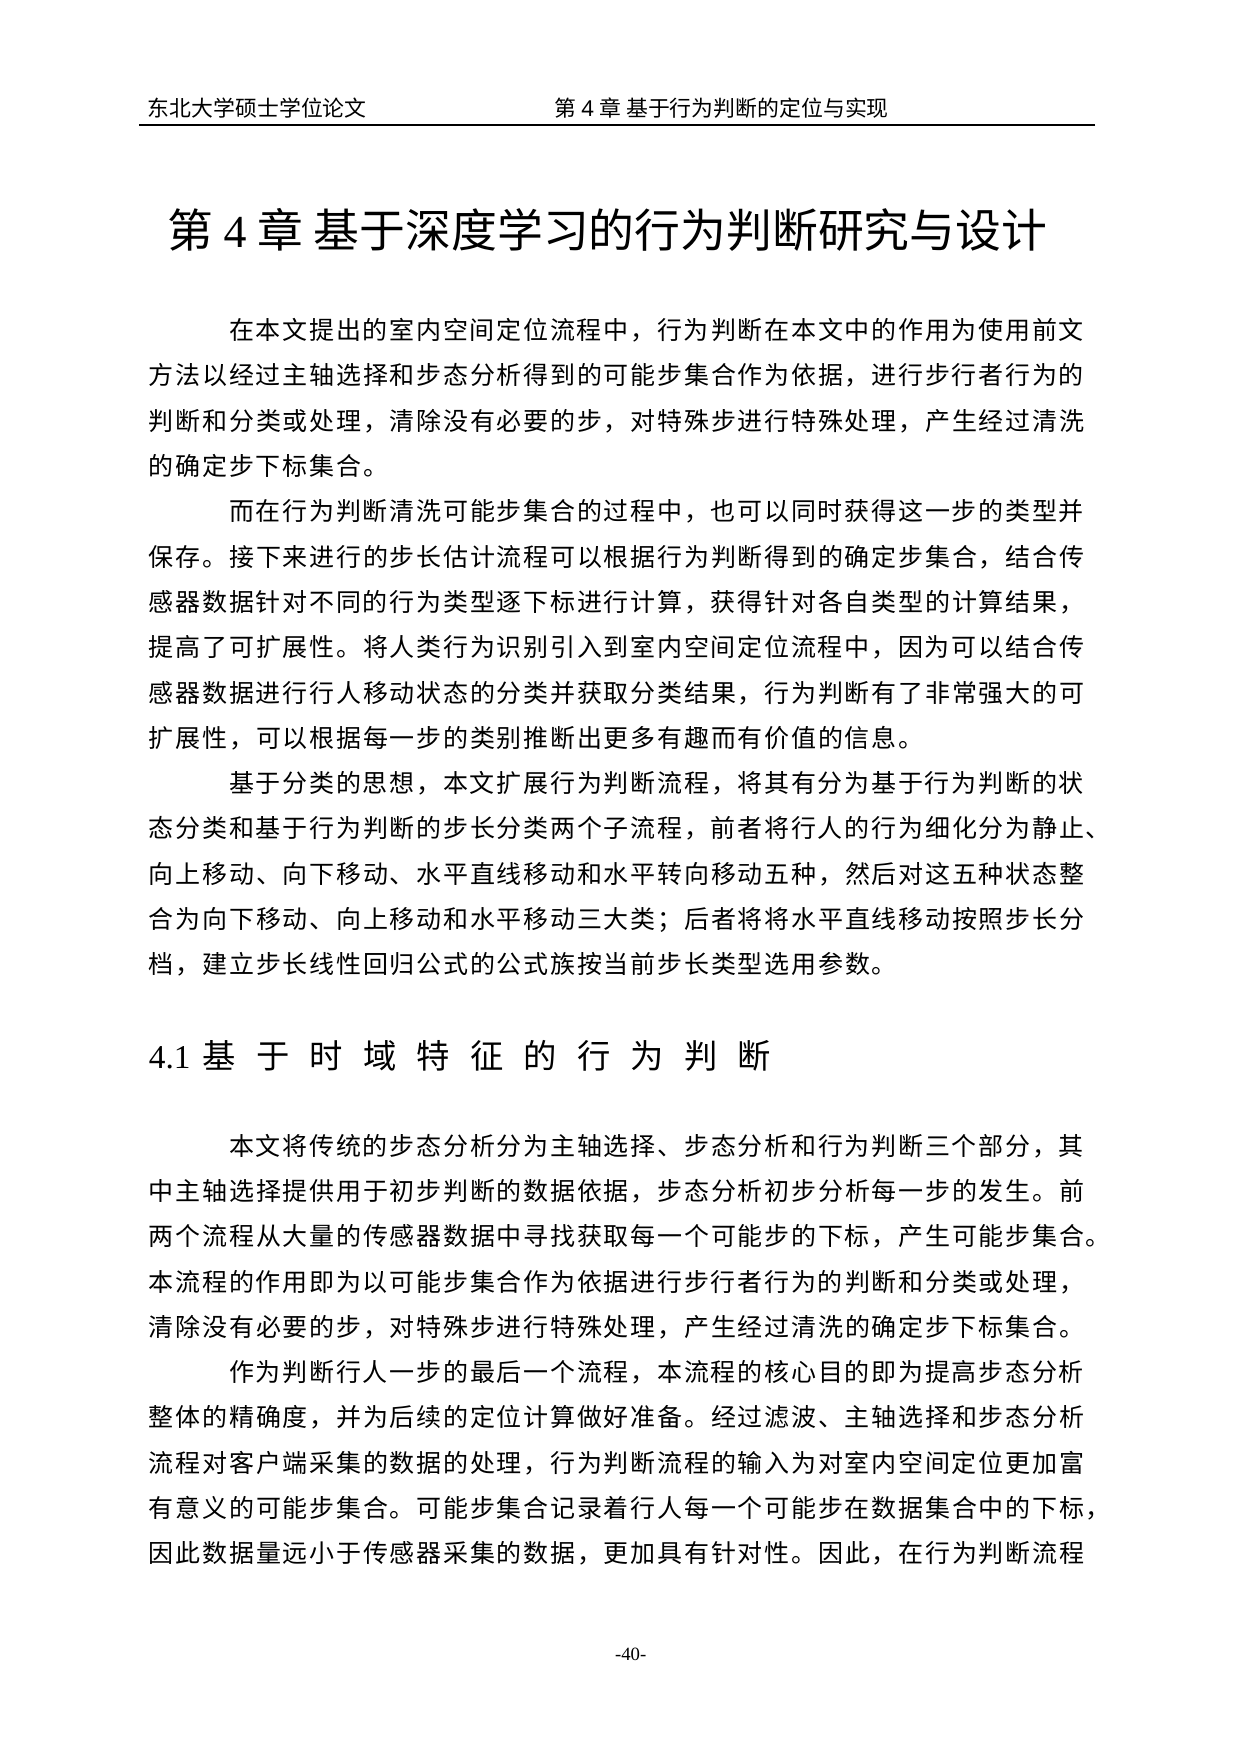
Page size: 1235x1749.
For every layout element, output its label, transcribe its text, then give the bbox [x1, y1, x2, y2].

text 本文将传统的步态分析分为主轴选择、步态分析和行为判断三个部分，其中主轴选择提供用于初步判断的数据依据，步态分析初步分析每一步的发生。前两个流程从大量的传感器数据中寻找获取每一个可能步的下标，产生可能步集合。本流程的作用即为以可能步集合作为依据进行步行者行为的判断和分类或处理，清除没有必要的步，对特殊步进行特殊处理，产生经过清洗的确定步下标集合。 [149, 1122, 1086, 1348]
subtitle 基于深度学习的行为判断研究与设计 [202, 194, 1086, 261]
subtitle 基于时域特征的行为判断 [149, 1008, 1086, 1099]
text 在本文提出的室内空间定位流程中，行为判断在本文中的作用为使用前文方法以经过主轴选择和步态分析得到的可能步集合作为依据，进行步行者行为的判断和分类或处理，清除没有必要的步，对特殊步进行特殊处理，产生经过清洗的确定步下标集合。 [149, 306, 1086, 487]
text 基于分类的思想，本文扩展行为判断流程，将其有分为基于行为判断的状态分类和基于行为判断的步长分类两个子流程，前者将行人的行为细化分为静止、向上移动、向下移动、水平直线移动和水平转向移动五种，然后对这五种状态整合为向下移动、向上移动和水平移动三大类；后者将将水平直线移动按照步长分档，建立步长线性回归公式的公式族按当前步长类型选用参数。 [149, 759, 1086, 986]
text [149, 1348, 1086, 1575]
text 而在行为判断清洗可能步集合的过程中，也可以同时获得这一步的类型并保存。接下来进行的步长估计流程可以根据行为判断得到的确定步集合，结合传感器数据针对不同的行为类型逐下标进行计算，获得针对各自类型的计算结果，提高了可扩展性。将人类行为识别引入到室内空间定位流程中，因为可以结合传感器数据进行行人移动状态的分类并获取分类结果，行为判断有了非常强大的可扩展性，可以根据每一步的类别推断出更多有趣而有价值的信息。 [149, 487, 1086, 759]
